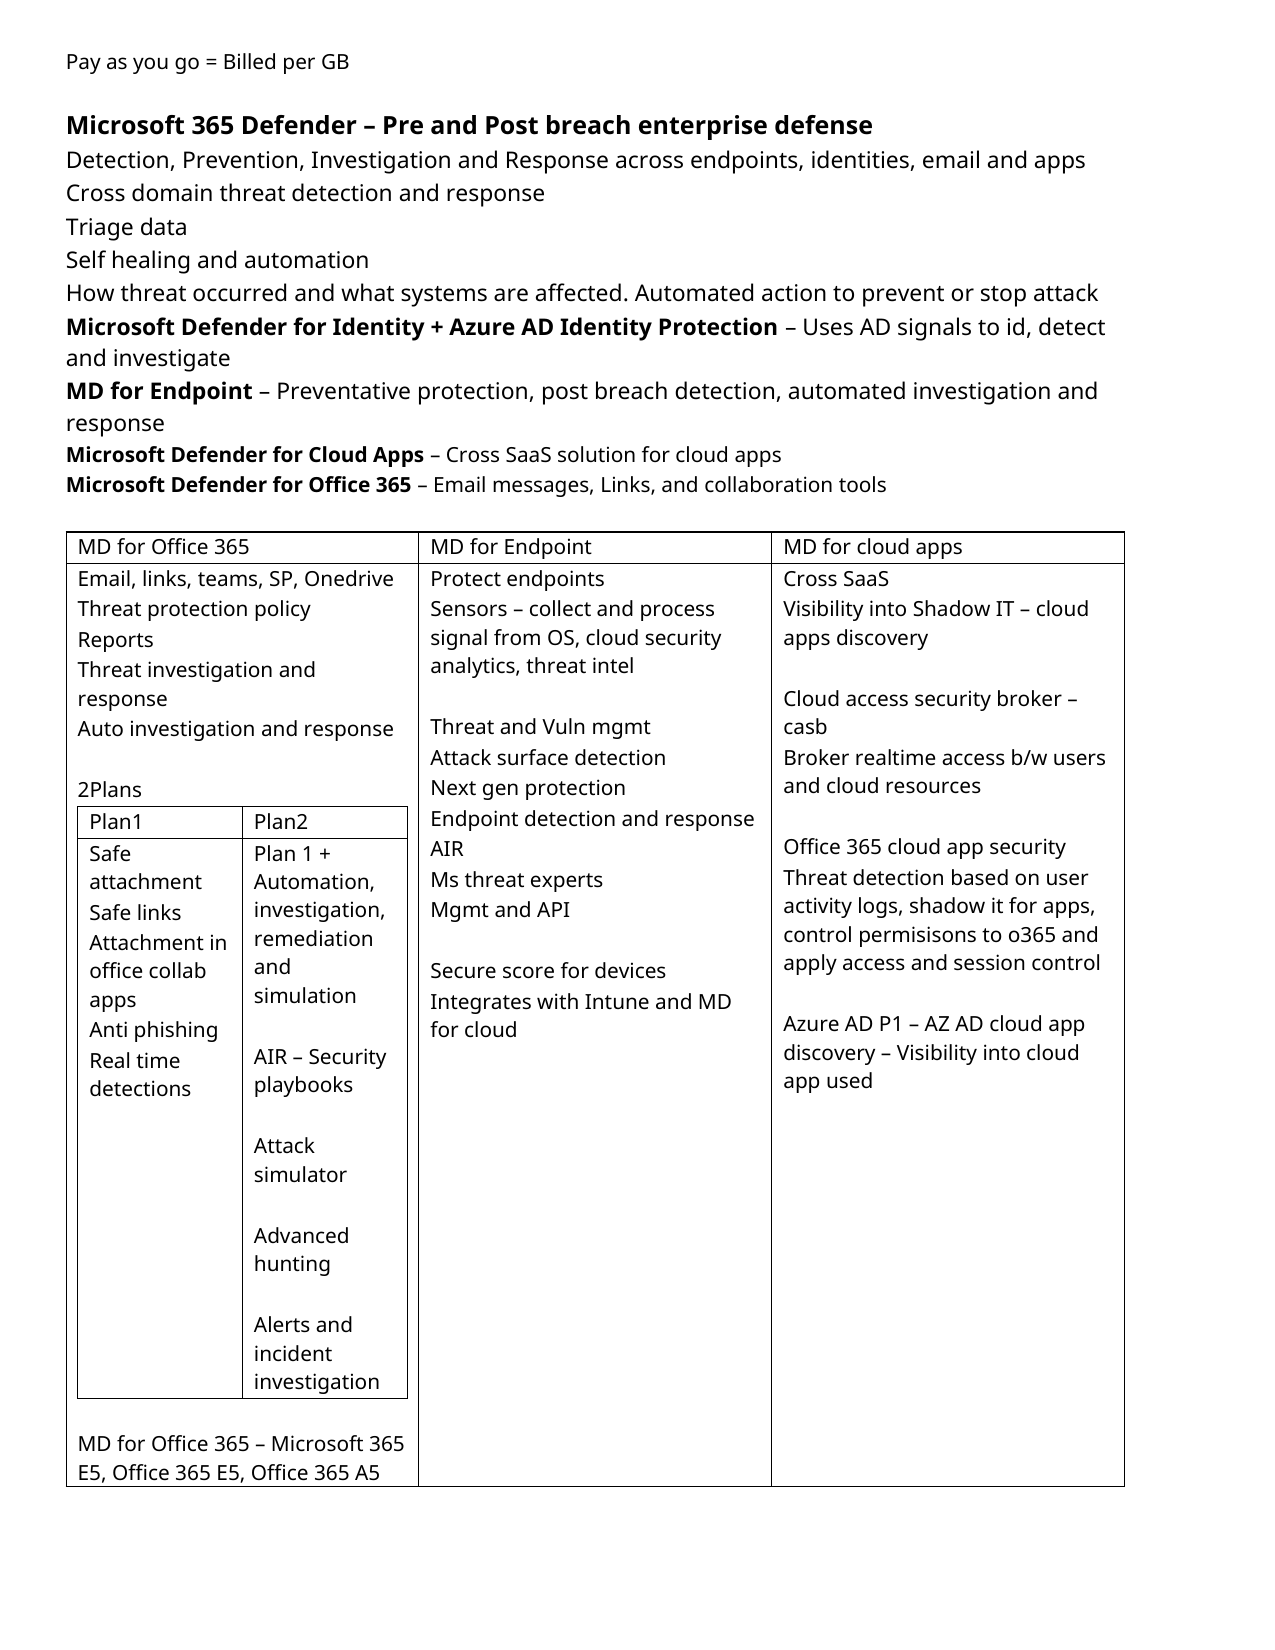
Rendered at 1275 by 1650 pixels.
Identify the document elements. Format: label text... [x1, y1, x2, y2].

table_header MD for cloud apps [772, 533, 1124, 563]
table_header MD for Endpoint [419, 533, 771, 563]
text Self healing and automation [66, 244, 1125, 275]
text Triage data [66, 211, 1125, 242]
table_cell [67, 564, 418, 1486]
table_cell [419, 564, 771, 1486]
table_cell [772, 564, 1124, 1486]
text Pay as you go = Billed per GB [66, 47, 1125, 75]
text Microsoft Defender for Office 365 – Email messages, Links, and collaboration tools [66, 470, 1125, 499]
text Microsoft Defender for Identity + Azure AD Identity Protection – Uses AD signals to id, detect and investigate [66, 311, 1125, 373]
text How threat occurred and what systems are affected. Automated action to prevent or stop attack [66, 277, 1125, 309]
text Cross domain threat detection and response [66, 177, 1125, 209]
table_header MD for Office 365 [67, 533, 418, 563]
text Detection, Prevention, Investigation and Response across endpoints, identities, email and apps [66, 144, 1125, 175]
text Microsoft 365 Defender – Pre and Post breach enterprise defense [66, 108, 1125, 142]
text Microsoft Defender for Cloud Apps – Cross SaaS solution for cloud apps [66, 440, 1125, 468]
text MD for Endpoint – Preventative protection, post breach detection, automated investigation and response [66, 375, 1125, 438]
